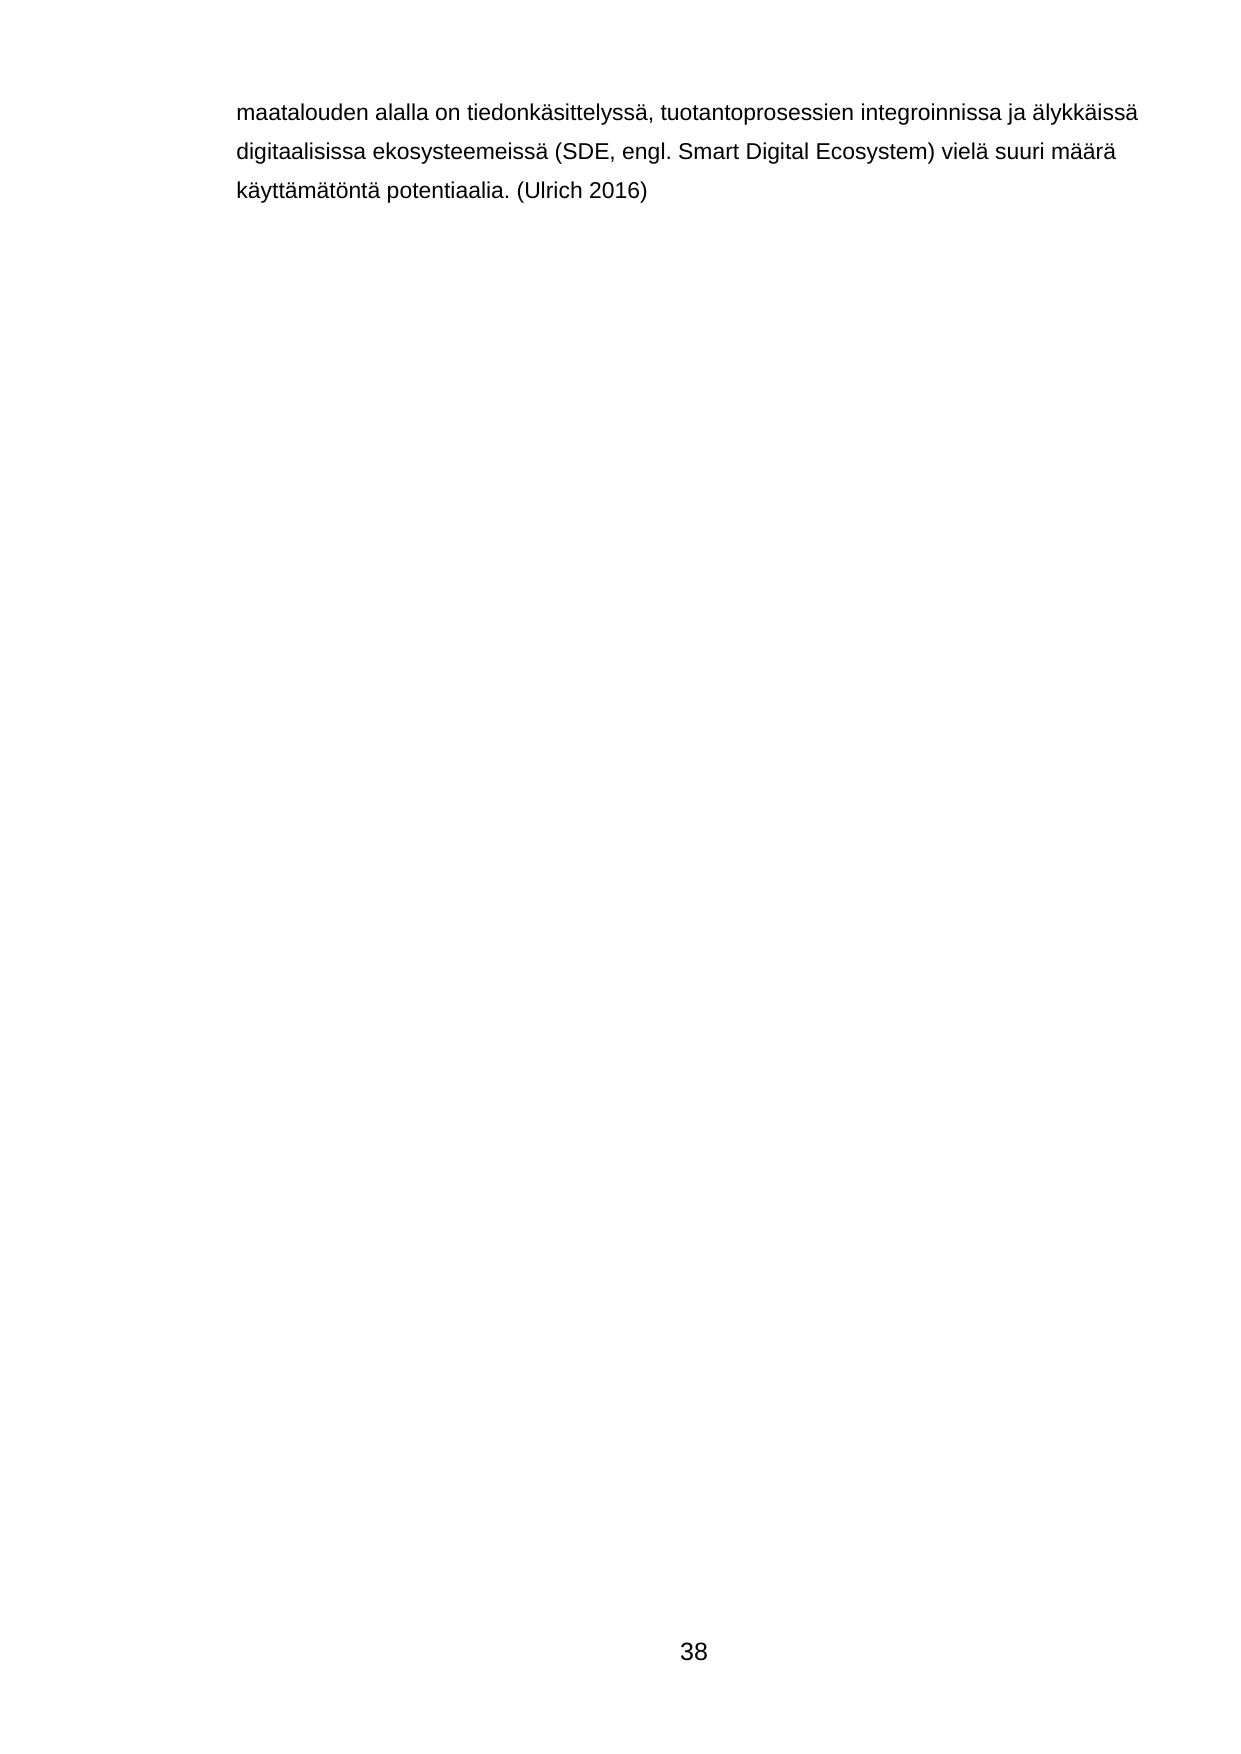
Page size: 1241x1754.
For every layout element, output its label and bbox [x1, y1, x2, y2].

text [236, 98, 1152, 204]
